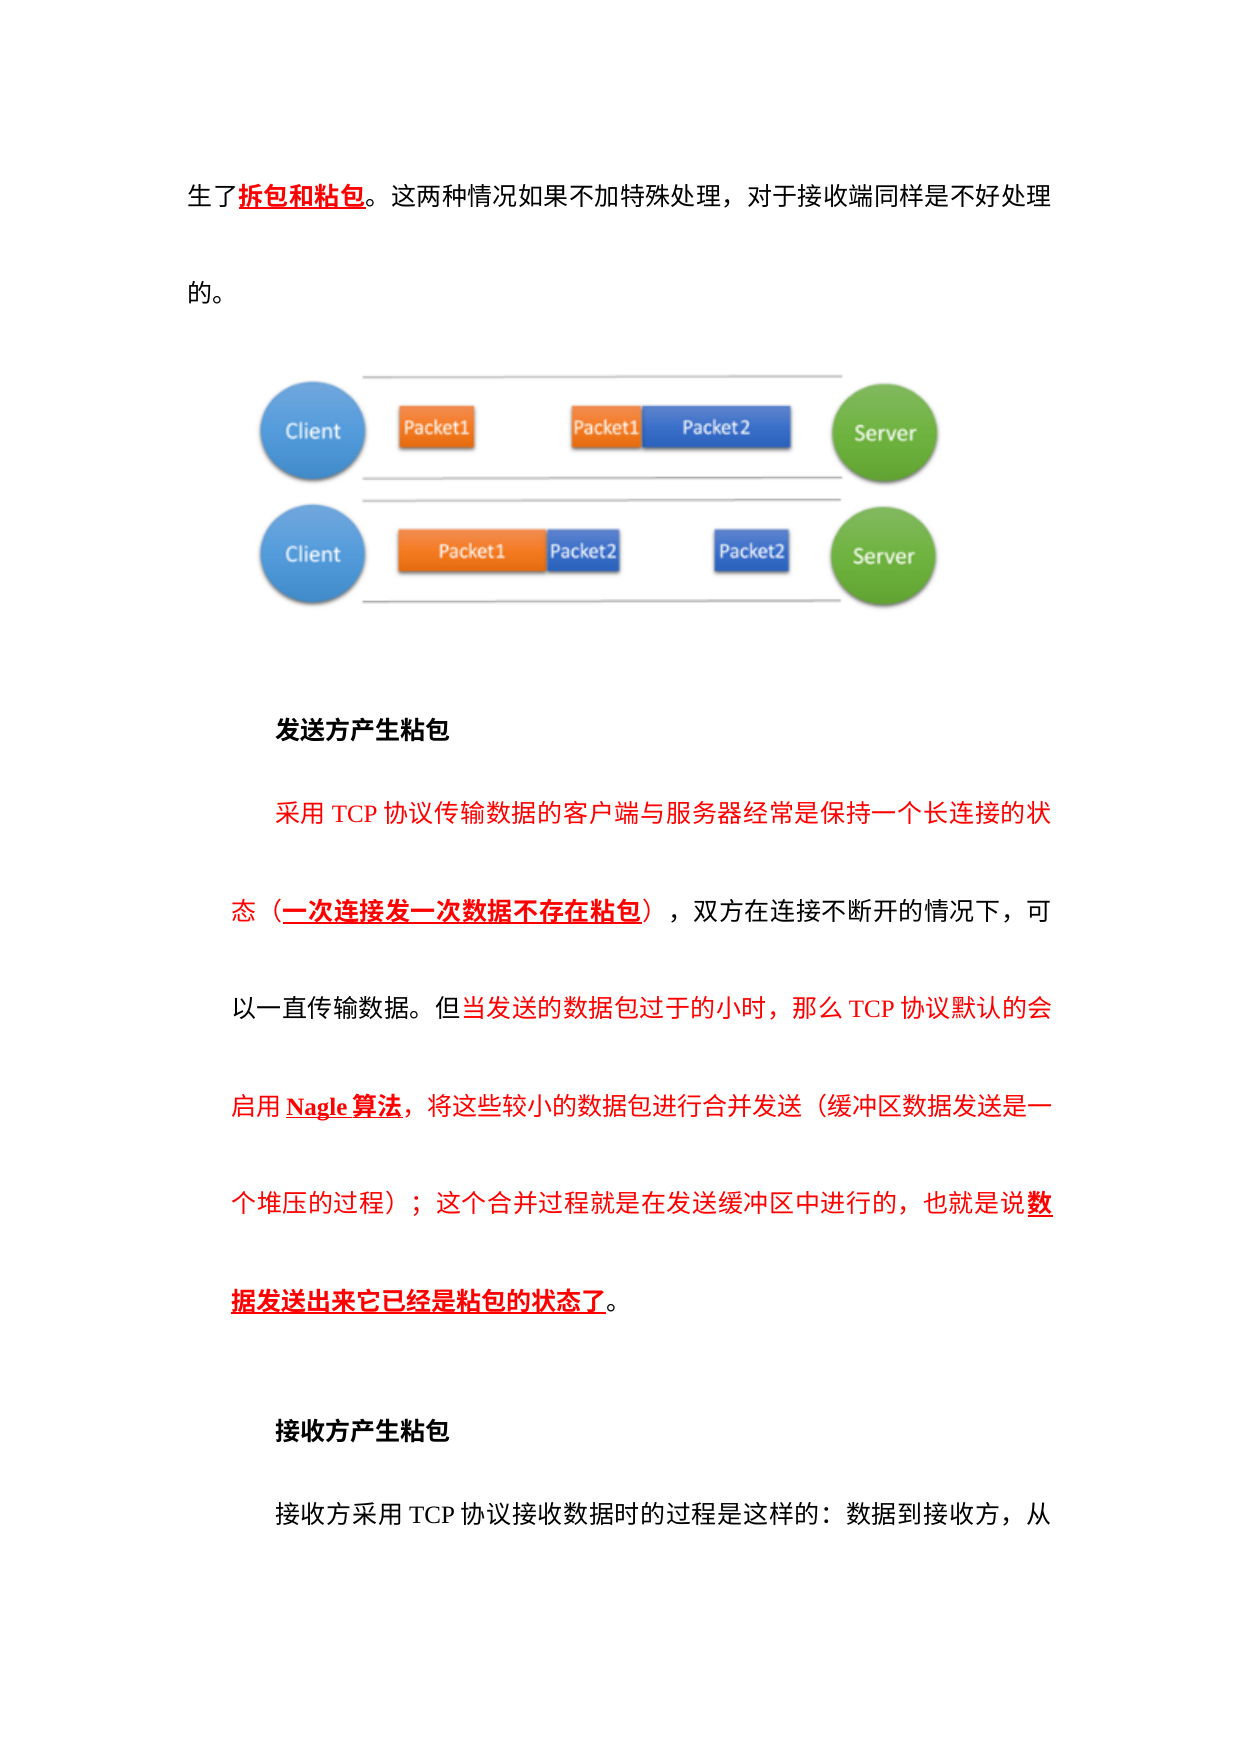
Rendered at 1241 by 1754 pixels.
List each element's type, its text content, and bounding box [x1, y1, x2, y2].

text 采用TCP协议传输数据的客户端与服务器经常是保持一个长连接的状态（一次连接发一次数据不存在粘包），双方在连接不断开的情况下，可以一直传输数据。但当发送的数据包过于的小时，那么TCP协议默认的会启用Nagle算法，将这些较小的数据包进行合并发送（缓冲区数据发送是一个堆压的过程）；这个合并过程就是在发送缓冲区中进行的，也就是说数据发送出来它已经是粘包的状态了。 [231, 779, 1053, 1332]
text 接收方产生粘包 [231, 1397, 1053, 1462]
text 发送方产生粘包 [231, 696, 1053, 761]
picture [228, 342, 1012, 634]
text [231, 1480, 1053, 1545]
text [187, 162, 1053, 324]
